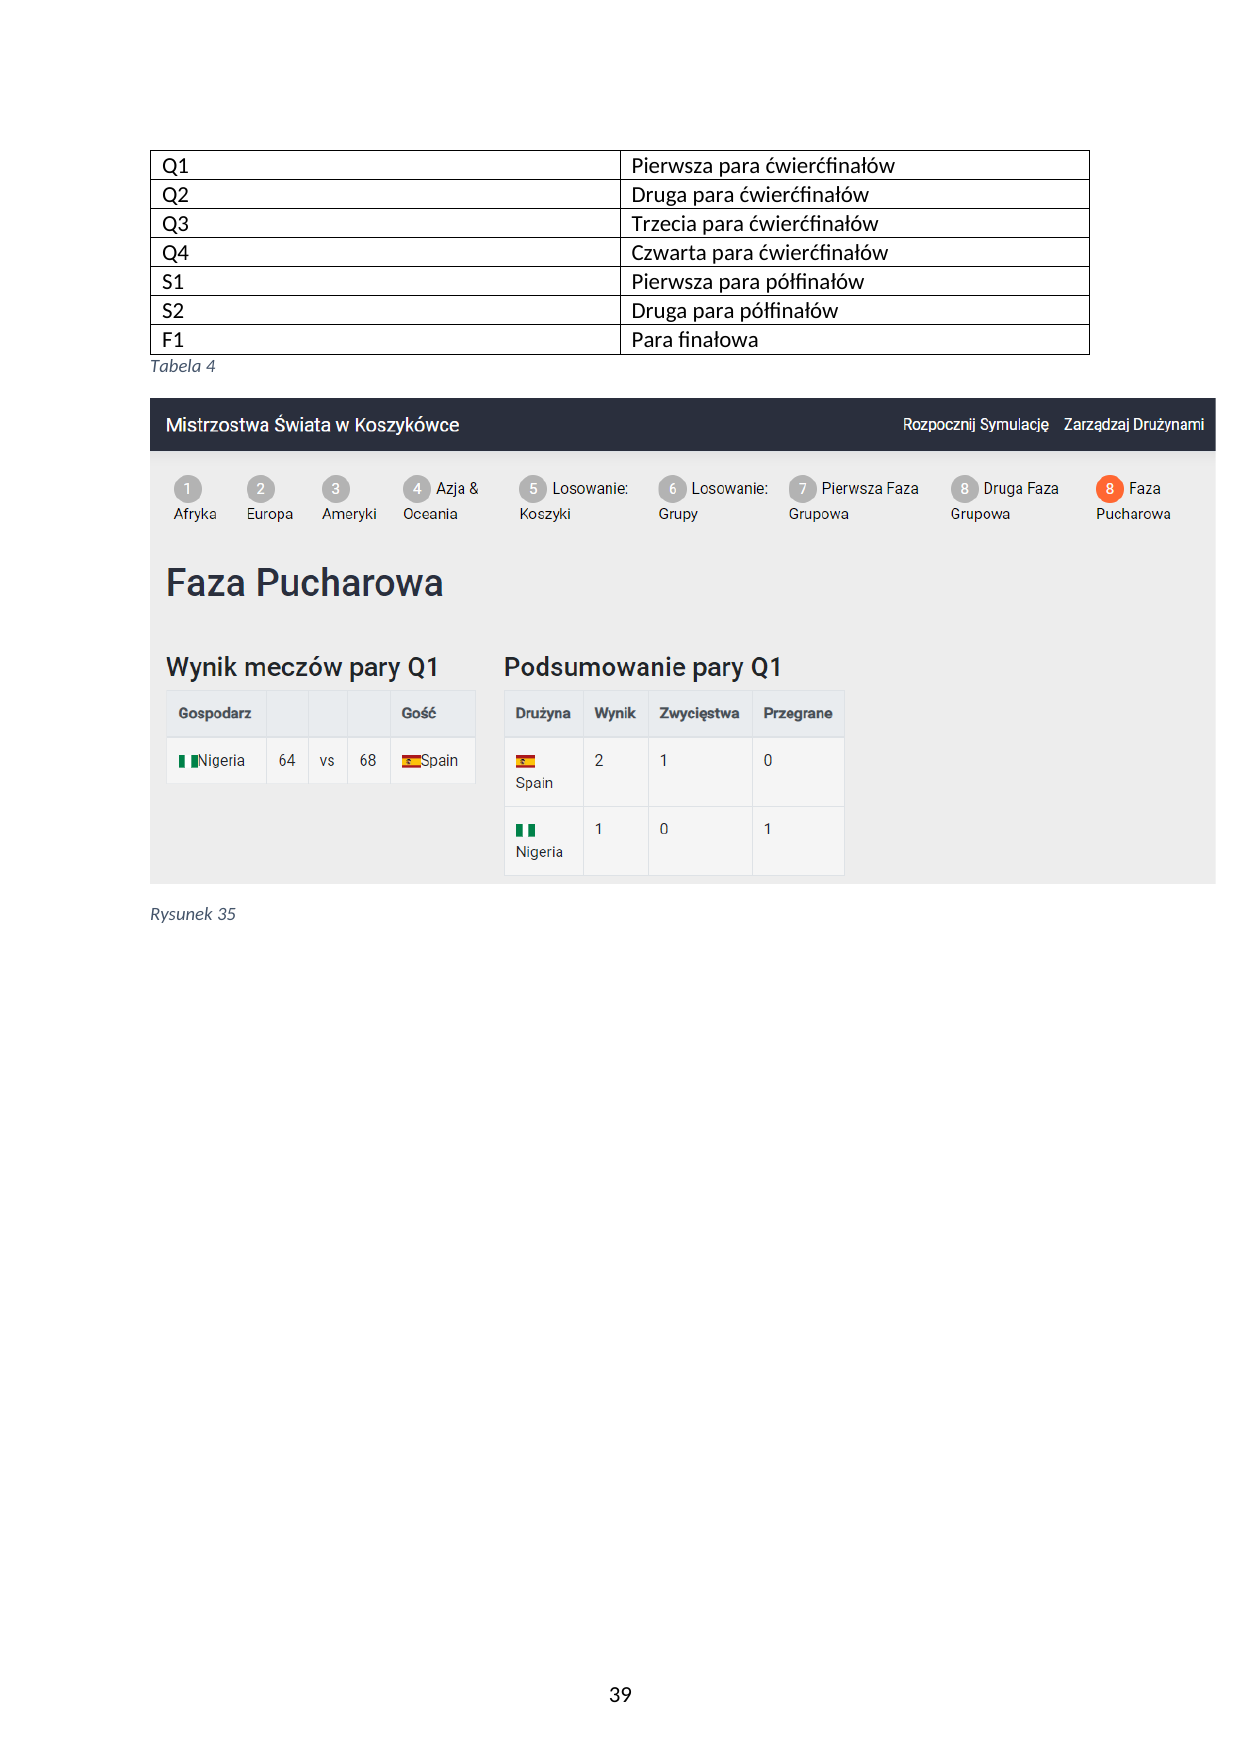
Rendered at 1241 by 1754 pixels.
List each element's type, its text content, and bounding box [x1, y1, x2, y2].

table_cell Q4 [151, 238, 620, 266]
table_cell Q3 [151, 209, 620, 237]
table_cell F1 [151, 325, 620, 353]
table_cell S2 [151, 296, 620, 324]
table_cell Czwarta para ćwierćfinałów [621, 238, 1089, 266]
table_header Pierwsza para ćwierćfinałów [621, 151, 1089, 179]
table_header Q1 [151, 151, 620, 179]
table_cell Druga para ćwierćfinałów [621, 180, 1089, 208]
table_cell Pierwsza para półfinałów [621, 267, 1089, 295]
table_cell Trzecia para ćwierćfinałów [621, 209, 1089, 237]
table_cell Druga para półfinałów [621, 296, 1089, 324]
table_cell Q2 [151, 180, 620, 208]
table_cell Para finałowa [621, 325, 1089, 353]
picture [150, 398, 1216, 884]
table_cell S1 [151, 267, 620, 295]
